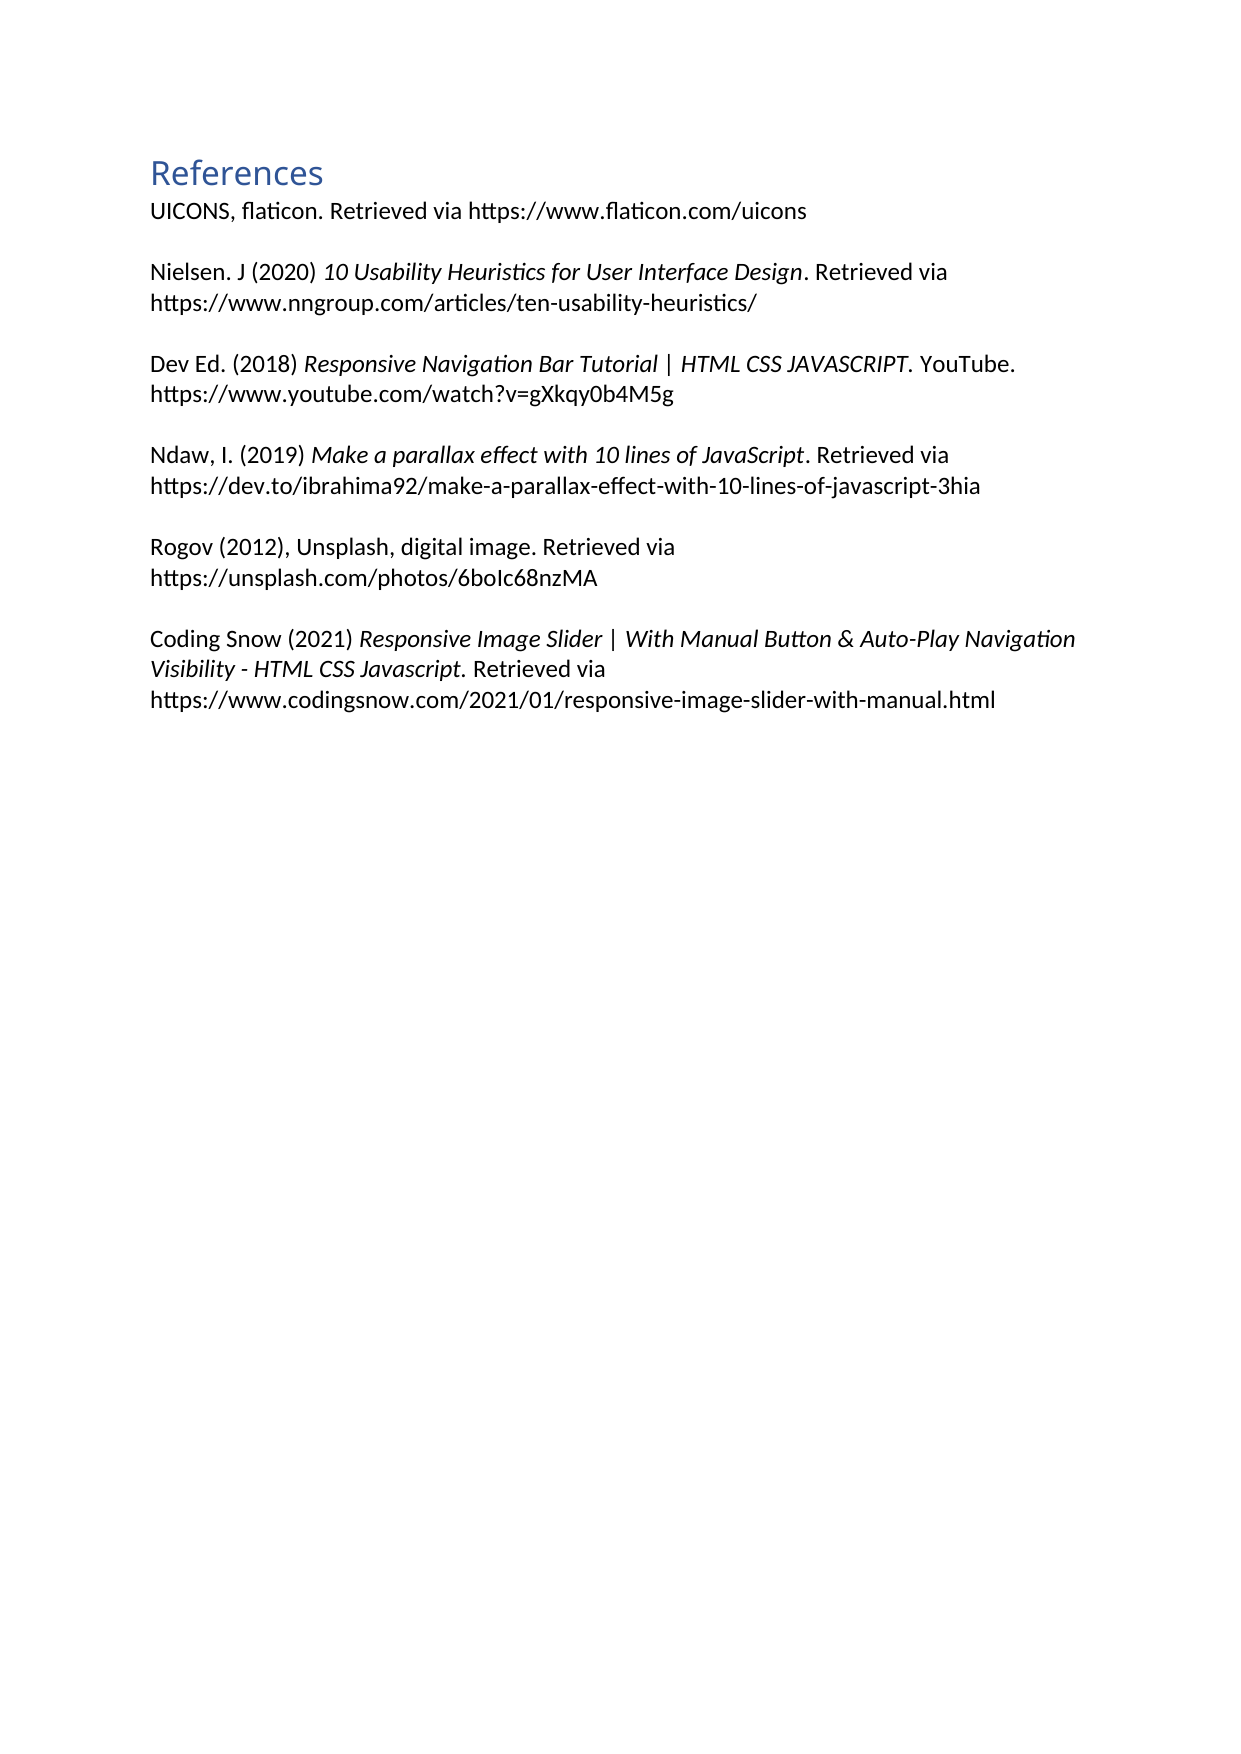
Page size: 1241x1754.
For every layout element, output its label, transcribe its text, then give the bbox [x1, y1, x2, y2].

text Nielsen. J (2020) 10 Usability Heuristics for User Interface Design. Retrieved via https://www.nngroup.com/articles/ten-usability-heuristics/ [150, 256, 1090, 317]
subtitle References [150, 150, 1090, 195]
text UICONS, flaticon. Retrieved via https://www.flaticon.com/uicons [150, 195, 1090, 226]
text Rogov (2012), Unsplash, digital image. Retrieved via https://unsplash.com/photos/6boIc68nzMA [150, 531, 1090, 592]
text Ndaw, I. (2019) Make a parallax effect with 10 lines of JavaScript. Retrieved via https://dev.to/ibrahima92/make-a-parallax-effect-with-10-lines-of-javascript-3hia [150, 439, 1090, 501]
text Dev Ed. (2018) Responsive Navigation Bar Tutorial | HTML CSS JAVASCRIPT. YouTube. https://www.youtube.com/watch?v=gXkqy0b4M5g [150, 348, 1090, 409]
text Coding Snow (2021) Responsive Image Slider | With Manual Button & Auto-Play Navigation Visibility - HTML CSS Javascript. Retrieved via https://www.codingsnow.com/2021/01/responsive-image-slider-with-manual.html [150, 623, 1090, 714]
